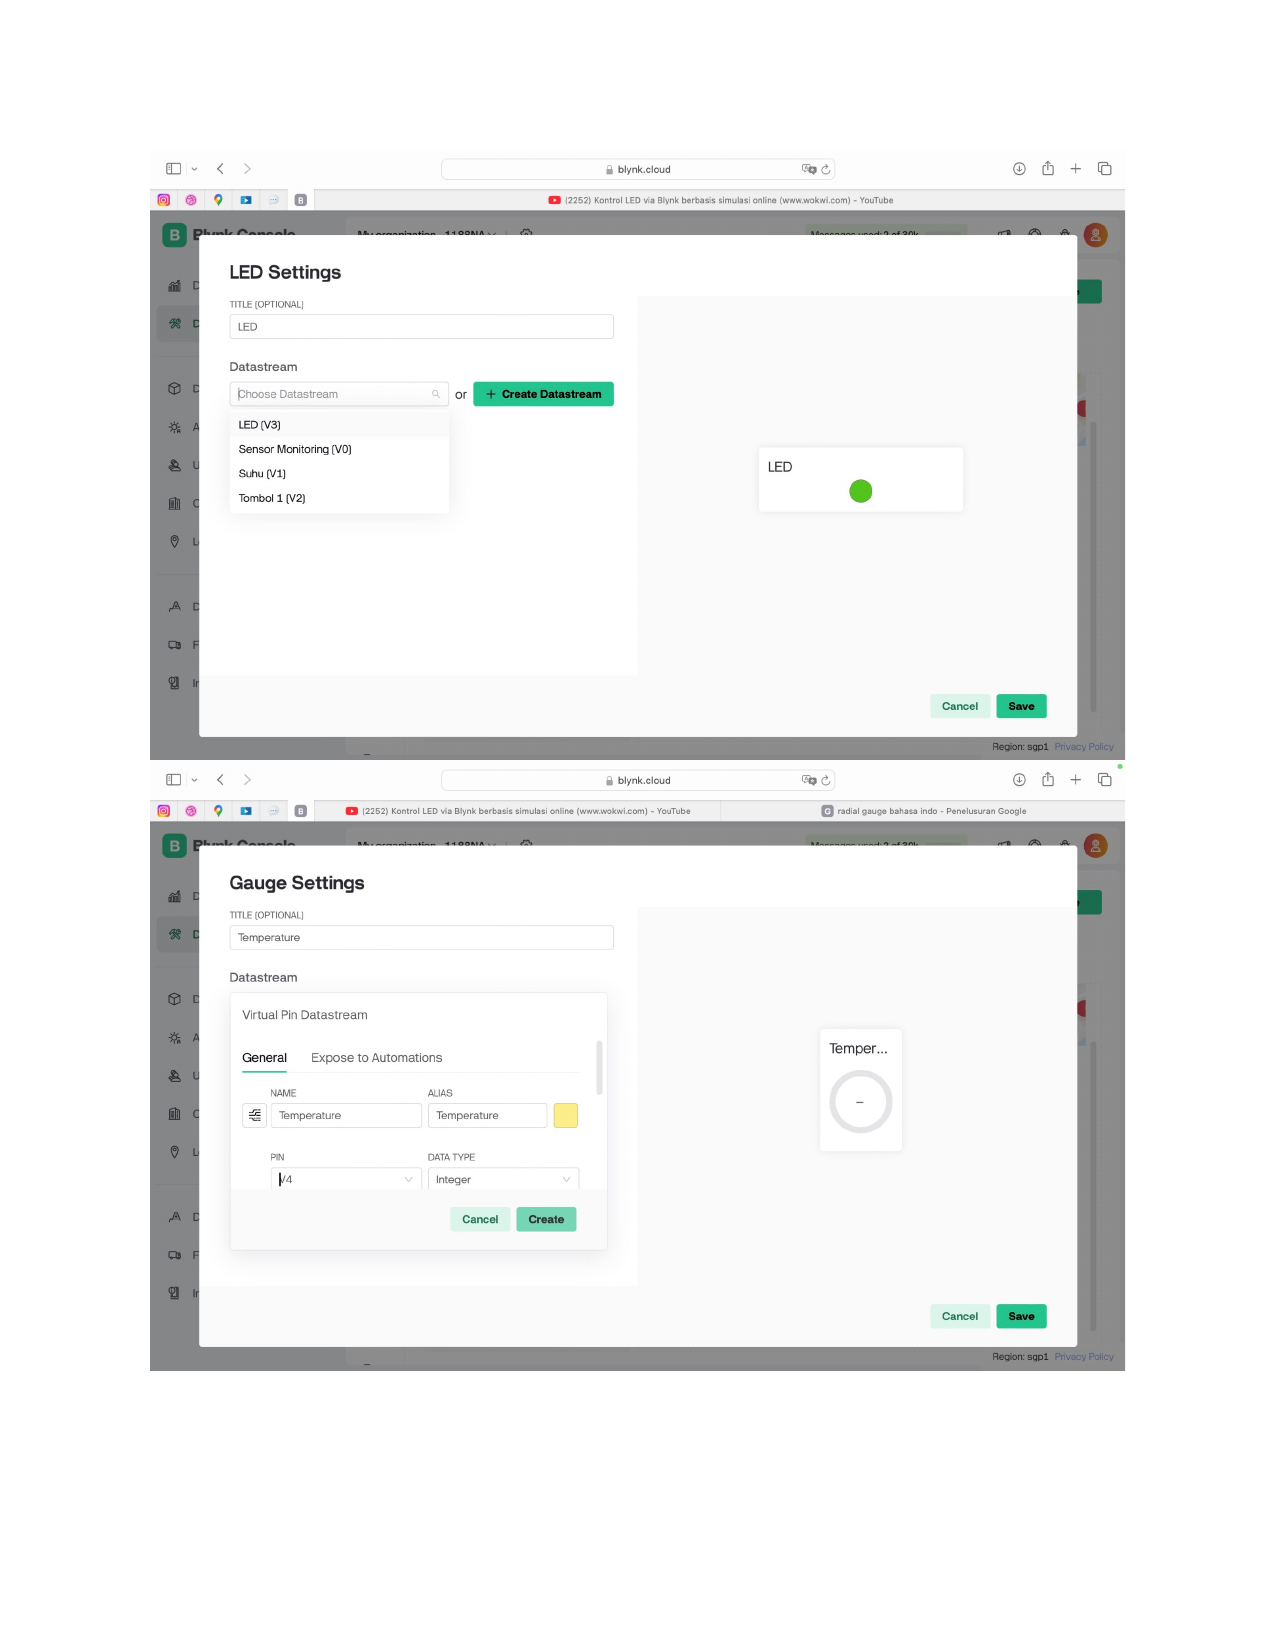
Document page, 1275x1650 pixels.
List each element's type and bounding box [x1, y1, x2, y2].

picture [150, 150, 1125, 1371]
